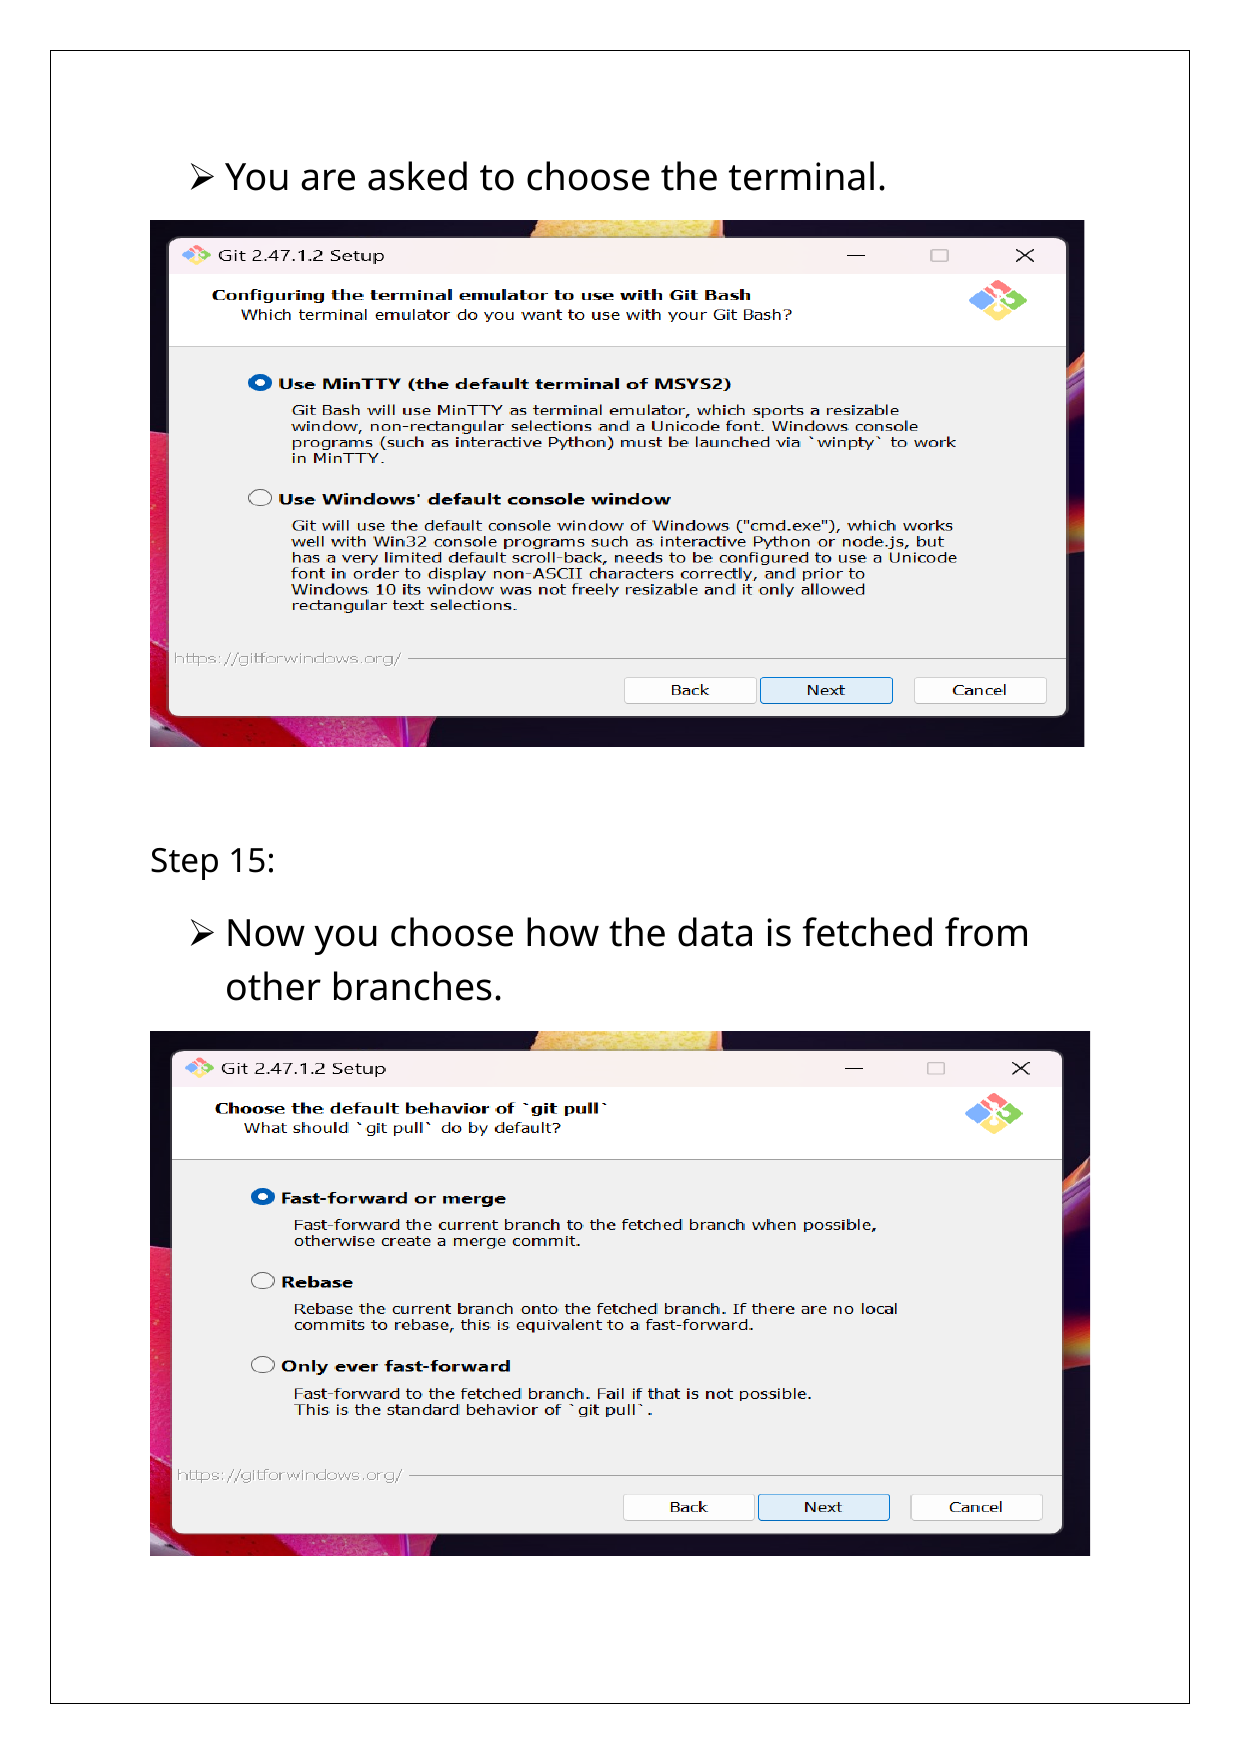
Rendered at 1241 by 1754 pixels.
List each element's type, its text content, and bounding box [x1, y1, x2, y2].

picture [150, 220, 1085, 747]
picture [150, 1031, 1091, 1556]
list You are asked to choose the terminal. [187, 150, 1090, 201]
text Step 15: [150, 837, 1090, 883]
list Now you choose how the data is fetched from other branches. [187, 906, 1090, 1011]
